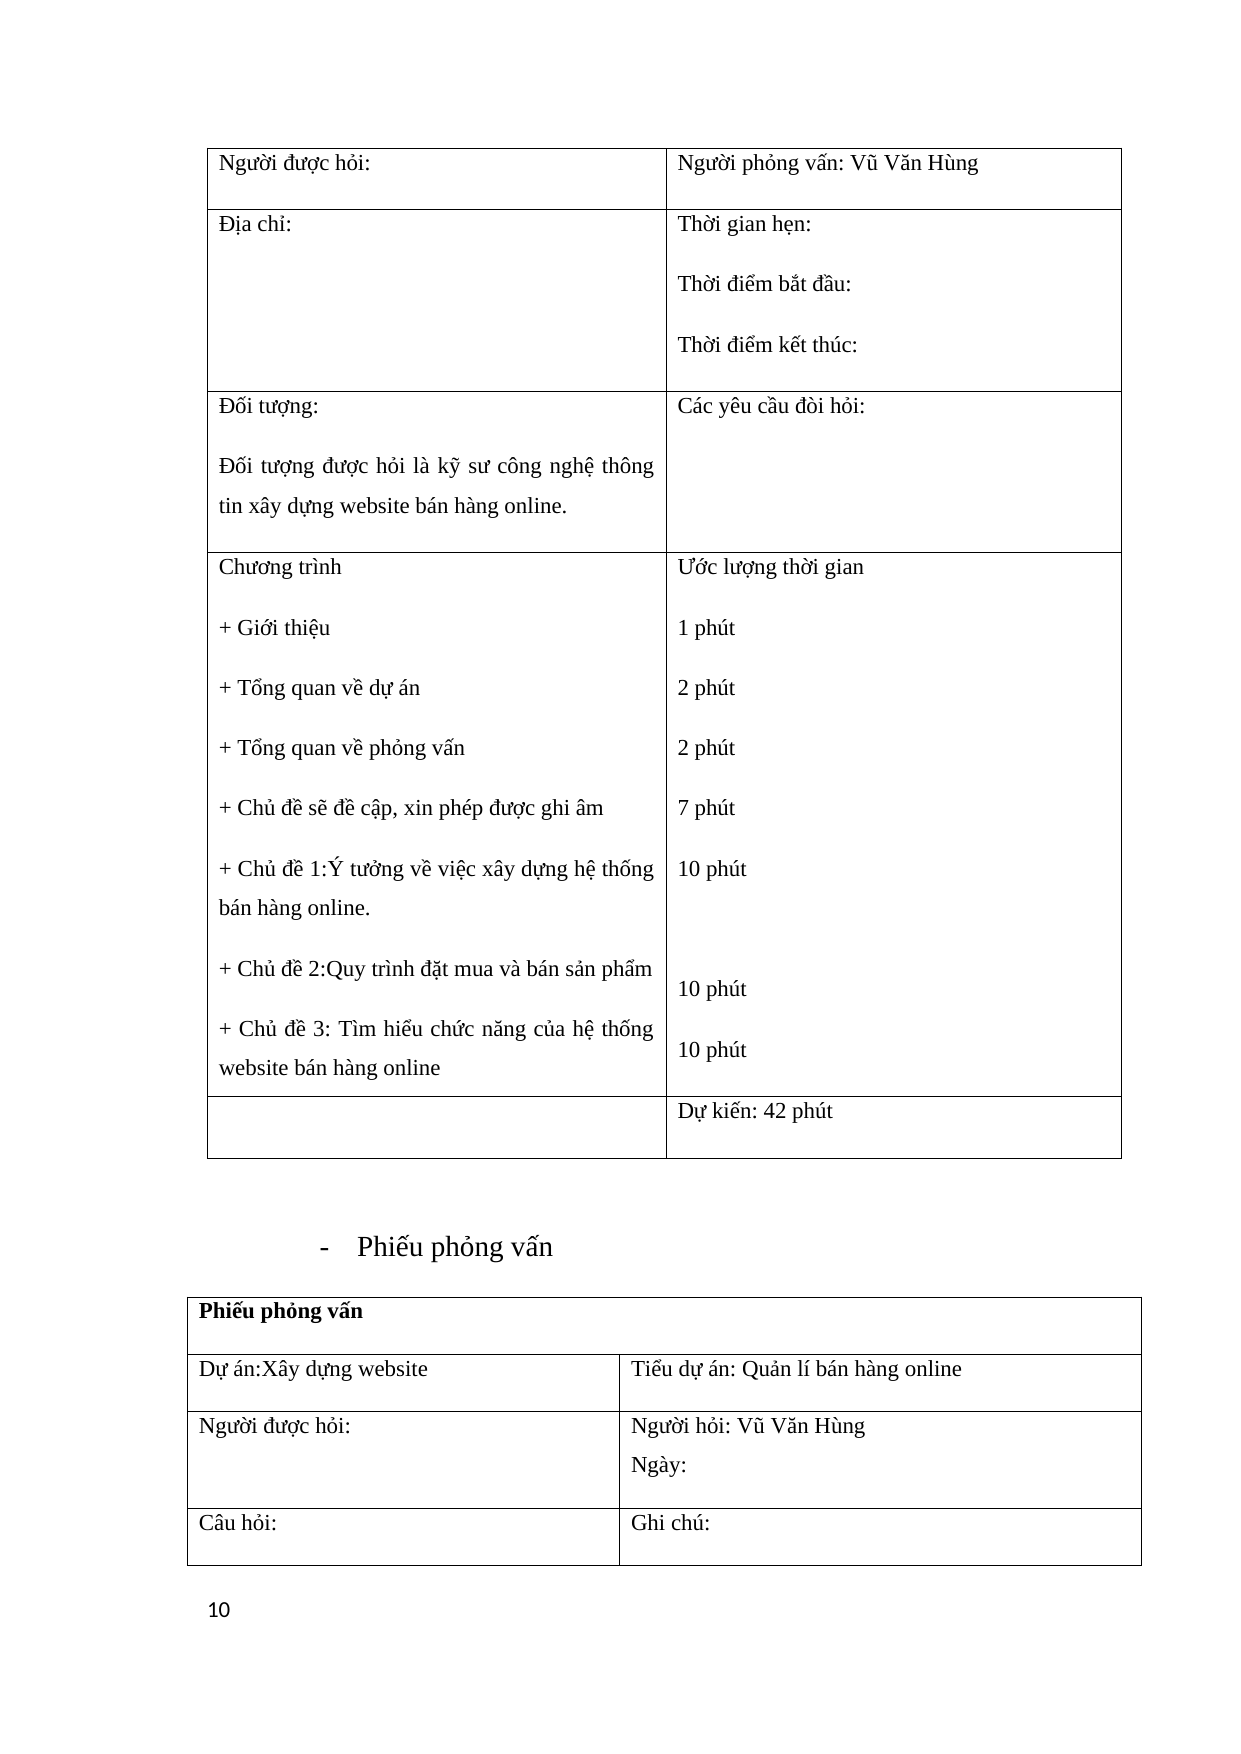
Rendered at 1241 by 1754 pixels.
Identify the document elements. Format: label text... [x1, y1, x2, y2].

table_cell [208, 1097, 666, 1157]
table_cell Thời gian hẹn: Thời điểm bắt đầu: Thời điểm kết thúc: [667, 210, 1121, 391]
table_cell Ước lượng thời gian 1 phút 2 phút 2 phút 7 phút 10 phút 10 phút 10 phút [667, 553, 1121, 1096]
table_cell Người được hỏi: [208, 149, 666, 209]
table_cell Người phỏng vấn: Vũ Văn Hùng [667, 149, 1121, 209]
table_cell Đối tượng: Đối tượng được hỏi là kỹ sư công nghệ thông tin xây dựng website bán hàng online. [208, 392, 666, 552]
table_cell Các yêu cầu đòi hỏi: [667, 392, 1121, 552]
table_cell Dự án:Xây dựng website [188, 1355, 619, 1411]
table_cell Người được hỏi: [188, 1412, 619, 1508]
table_cell Chương trình + Giới thiệu + Tổng quan về dự án + Tổng quan về phỏng vấn + Chủ đề sẽ đề cập, xin phép được ghi âm + Chủ đề 1:Ý tưởng về việc xây dựng hệ thống bán hàng online. + Chủ đề 2:Quy trình đặt mua và bán sản phẩm + Chủ đề 3: Tìm hiểu chức năng của hệ thống website bán hàng online [208, 553, 666, 1096]
table_cell Ghi chú: [620, 1509, 1141, 1565]
table_cell Địa chỉ: [208, 210, 666, 391]
table_cell Dự kiến: 42 phút [667, 1097, 1121, 1157]
list Phiếu phỏng vấn [319, 1229, 1122, 1263]
table_cell Tiểu dự án: Quản lí bán hàng online [620, 1355, 1141, 1411]
table_cell Người hỏi: Vũ Văn Hùng Ngày: [620, 1412, 1141, 1508]
table_header Phiếu phỏng vấn [188, 1298, 1141, 1354]
table_cell Câu hỏi: [188, 1509, 619, 1565]
